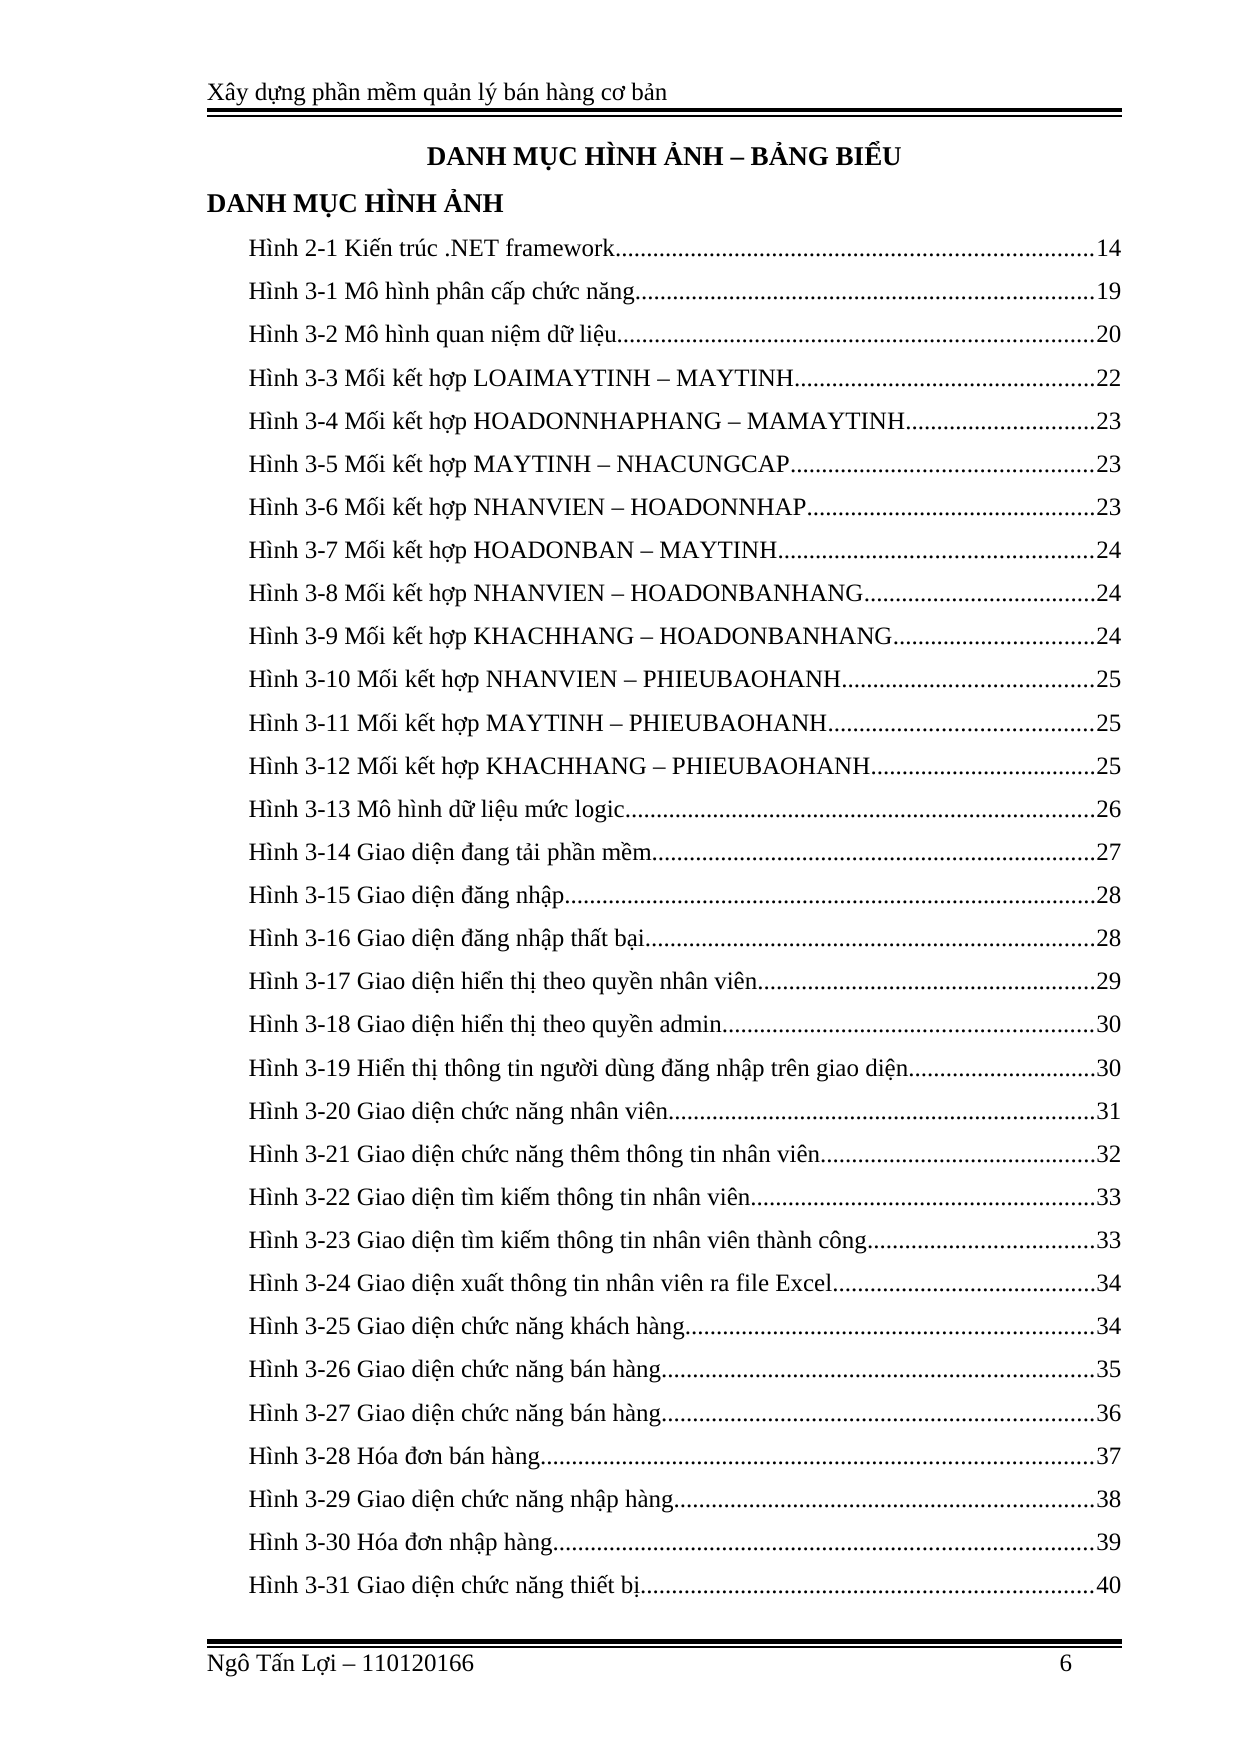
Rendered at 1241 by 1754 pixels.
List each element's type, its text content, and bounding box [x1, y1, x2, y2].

text Hình 3-19 Hiển thị thông tin người dùng đăng nhập trên giao diện 30 [248, 1053, 1122, 1081]
text Hình 2-1 Kiến trúc .NET framework 14 [248, 233, 1122, 262]
text Hình 3-27 Giao diện chức năng bán hàng 36 [248, 1398, 1122, 1426]
text Hình 3-14 Giao diện đang tải phần mềm 27 [248, 837, 1122, 866]
text Hình 3-17 Giao diện hiển thị theo quyền nhân viên 29 [248, 966, 1122, 995]
text Hình 3-26 Giao diện chức năng bán hàng 35 [248, 1354, 1122, 1383]
text Hình 3-15 Giao diện đăng nhập 28 [248, 880, 1122, 909]
text Hình 3-9 Mối kết hợp KHACHHANG – HOADONBANHANG 24 [248, 621, 1122, 650]
text Hình 3-18 Giao diện hiển thị theo quyền admin 30 [248, 1009, 1122, 1038]
text Hình 3-31 Giao diện chức năng thiết bị 40 [248, 1570, 1122, 1599]
text Hình 3-20 Giao diện chức năng nhân viên 31 [248, 1096, 1122, 1124]
text DANH MỤC HÌNH ẢNH [207, 187, 1122, 218]
text Hình 3-12 Mối kết hợp KHACHHANG – PHIEUBAOHANH 25 [248, 751, 1122, 779]
text Hình 3-28 Hóa đơn bán hàng 37 [248, 1441, 1122, 1469]
text Hình 3-1 Mô hình phân cấp chức năng 19 [248, 276, 1122, 305]
text Hình 3-30 Hóa đơn nhập hàng 39 [248, 1527, 1122, 1556]
text Hình 3-2 Mô hình quan niệm dữ liệu 20 [248, 319, 1122, 348]
text Hình 3-22 Giao diện tìm kiếm thông tin nhân viên 33 [248, 1182, 1122, 1211]
text Hình 3-25 Giao diện chức năng khách hàng 34 [248, 1311, 1122, 1340]
text Hình 3-16 Giao diện đăng nhập thất bại 28 [248, 923, 1122, 952]
text Hình 3-10 Mối kết hợp NHANVIEN – PHIEUBAOHANH 25 [248, 664, 1122, 693]
text Hình 3-8 Mối kết hợp NHANVIEN – HOADONBANHANG 24 [248, 578, 1122, 607]
text Hình 3-13 Mô hình dữ liệu mức logic 26 [248, 794, 1122, 823]
text Hình 3-29 Giao diện chức năng nhập hàng 38 [248, 1484, 1122, 1513]
text Hình 3-23 Giao diện tìm kiếm thông tin nhân viên thành công 33 [248, 1225, 1122, 1254]
text Hình 3-21 Giao diện chức năng thêm thông tin nhân viên 32 [248, 1139, 1122, 1168]
text Hình 3-4 Mối kết hợp HOADONNHAPHANG – MAMAYTINH 23 [248, 406, 1122, 434]
text Hình 3-5 Mối kết hợp MAYTINH – NHACUNGCAP 23 [248, 449, 1122, 478]
text Hình 3-3 Mối kết hợp LOAIMAYTINH – MAYTINH 22 [248, 363, 1122, 391]
text Hình 3-11 Mối kết hợp MAYTINH – PHIEUBAOHANH 25 [248, 708, 1122, 736]
text Hình 3-7 Mối kết hợp HOADONBAN – MAYTINH 24 [248, 535, 1122, 564]
text Hình 3-6 Mối kết hợp NHANVIEN – HOADONNHAP 23 [248, 492, 1122, 521]
text Hình 3-24 Giao diện xuất thông tin nhân viên ra file Excel 34 [248, 1268, 1122, 1297]
text DANH MỤC HÌNH ẢNH – BẢNG BIỂU [207, 140, 1122, 171]
